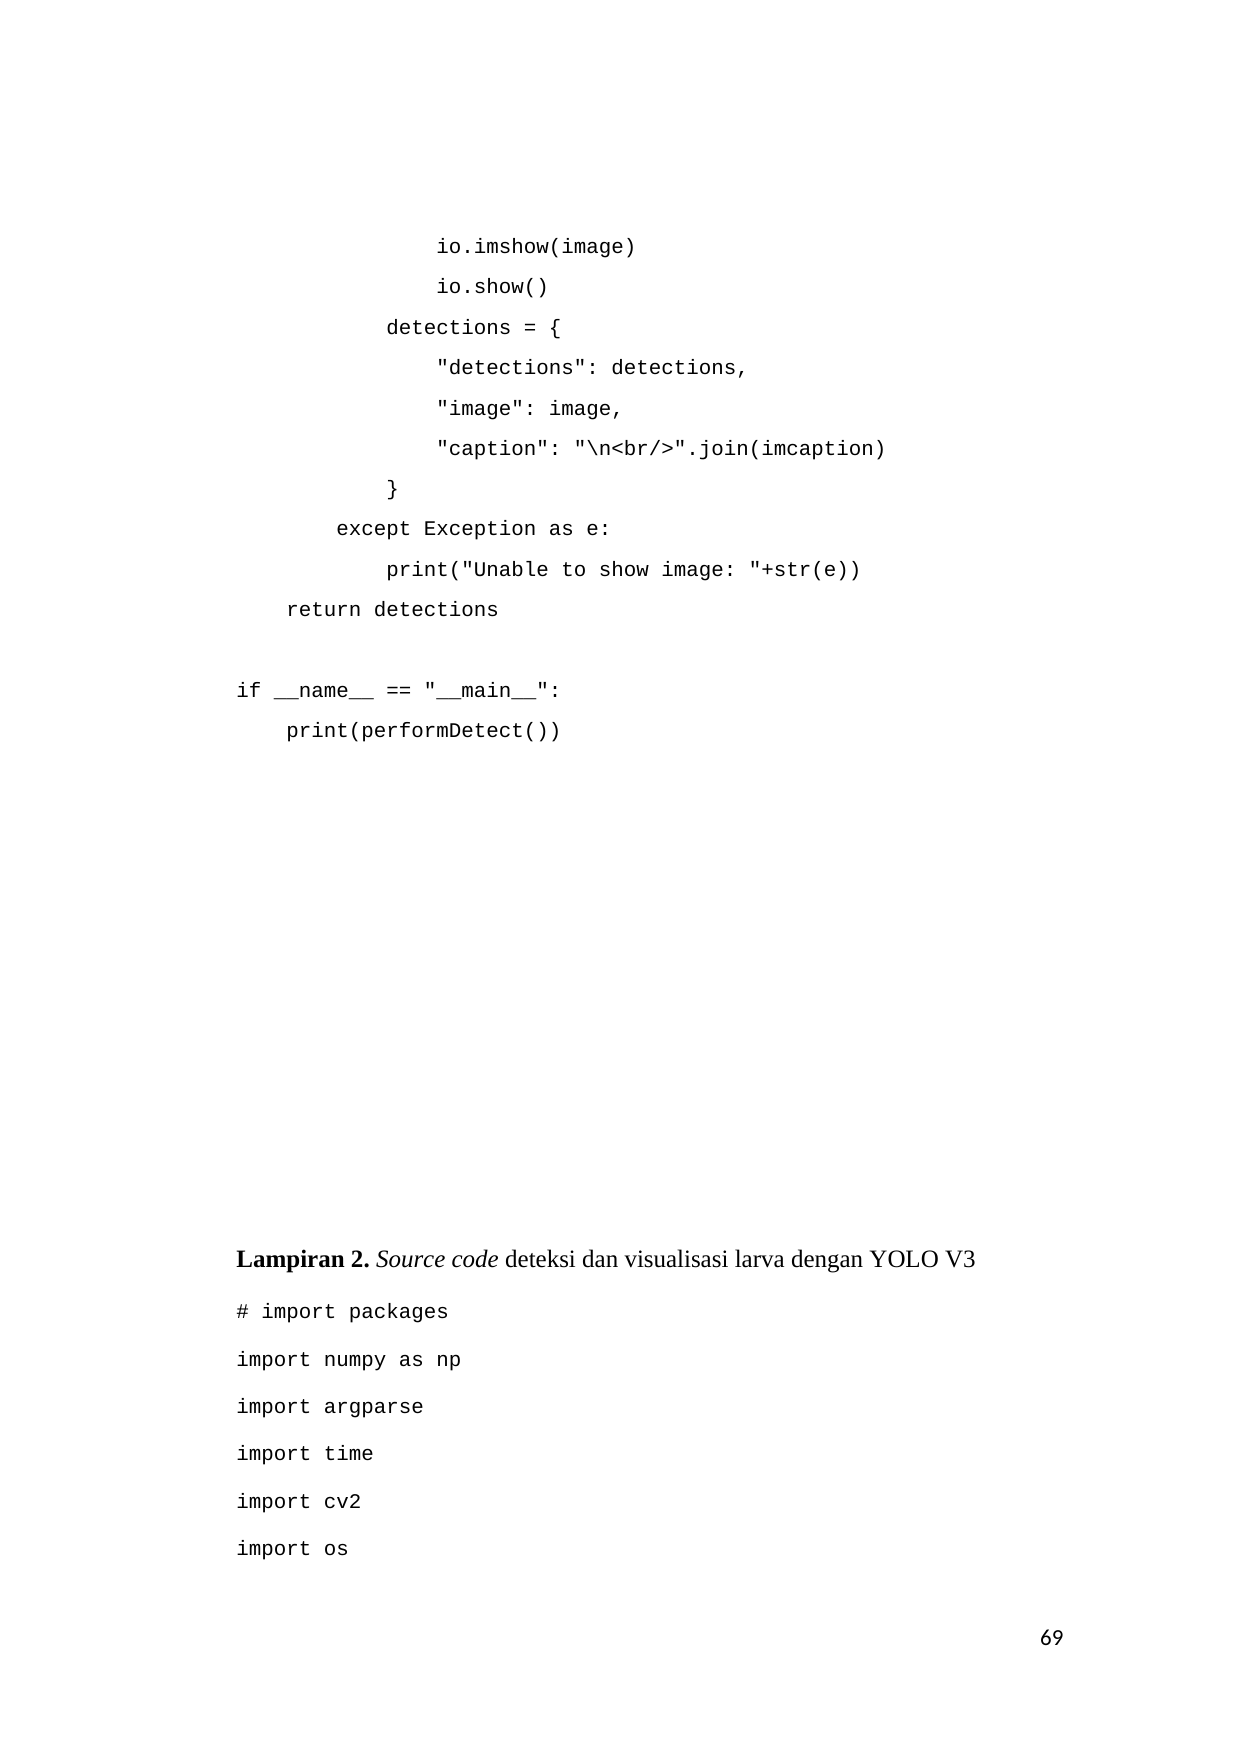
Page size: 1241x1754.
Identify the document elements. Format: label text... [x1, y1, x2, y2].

text if __name__ == "__main__": [236, 680, 1063, 703]
text import os [236, 1538, 1063, 1562]
text except Exception as e: [236, 518, 1063, 542]
text import cv2 [236, 1491, 1063, 1514]
text "caption": "\n<br/>".join(imcaption) [236, 438, 1063, 461]
text } [236, 478, 1063, 502]
text print(performDetect()) [236, 720, 1063, 744]
text # import packages [236, 1302, 1063, 1325]
text import argparse [236, 1396, 1063, 1420]
text import time [236, 1443, 1063, 1467]
text io.show() [236, 277, 1063, 300]
subtitle Lampiran 2. Source code deteksi dan visualisasi larva dengan YOLO V3 [236, 1244, 1063, 1273]
text detections = { [236, 317, 1063, 341]
text print("Unable to show image: "+str(e)) [236, 559, 1063, 582]
text "detections": detections, [236, 357, 1063, 381]
text "image": image, [236, 397, 1063, 421]
text return detections [236, 599, 1063, 623]
text io.imshow(image) [236, 236, 1063, 260]
text import numpy as np [236, 1349, 1063, 1372]
